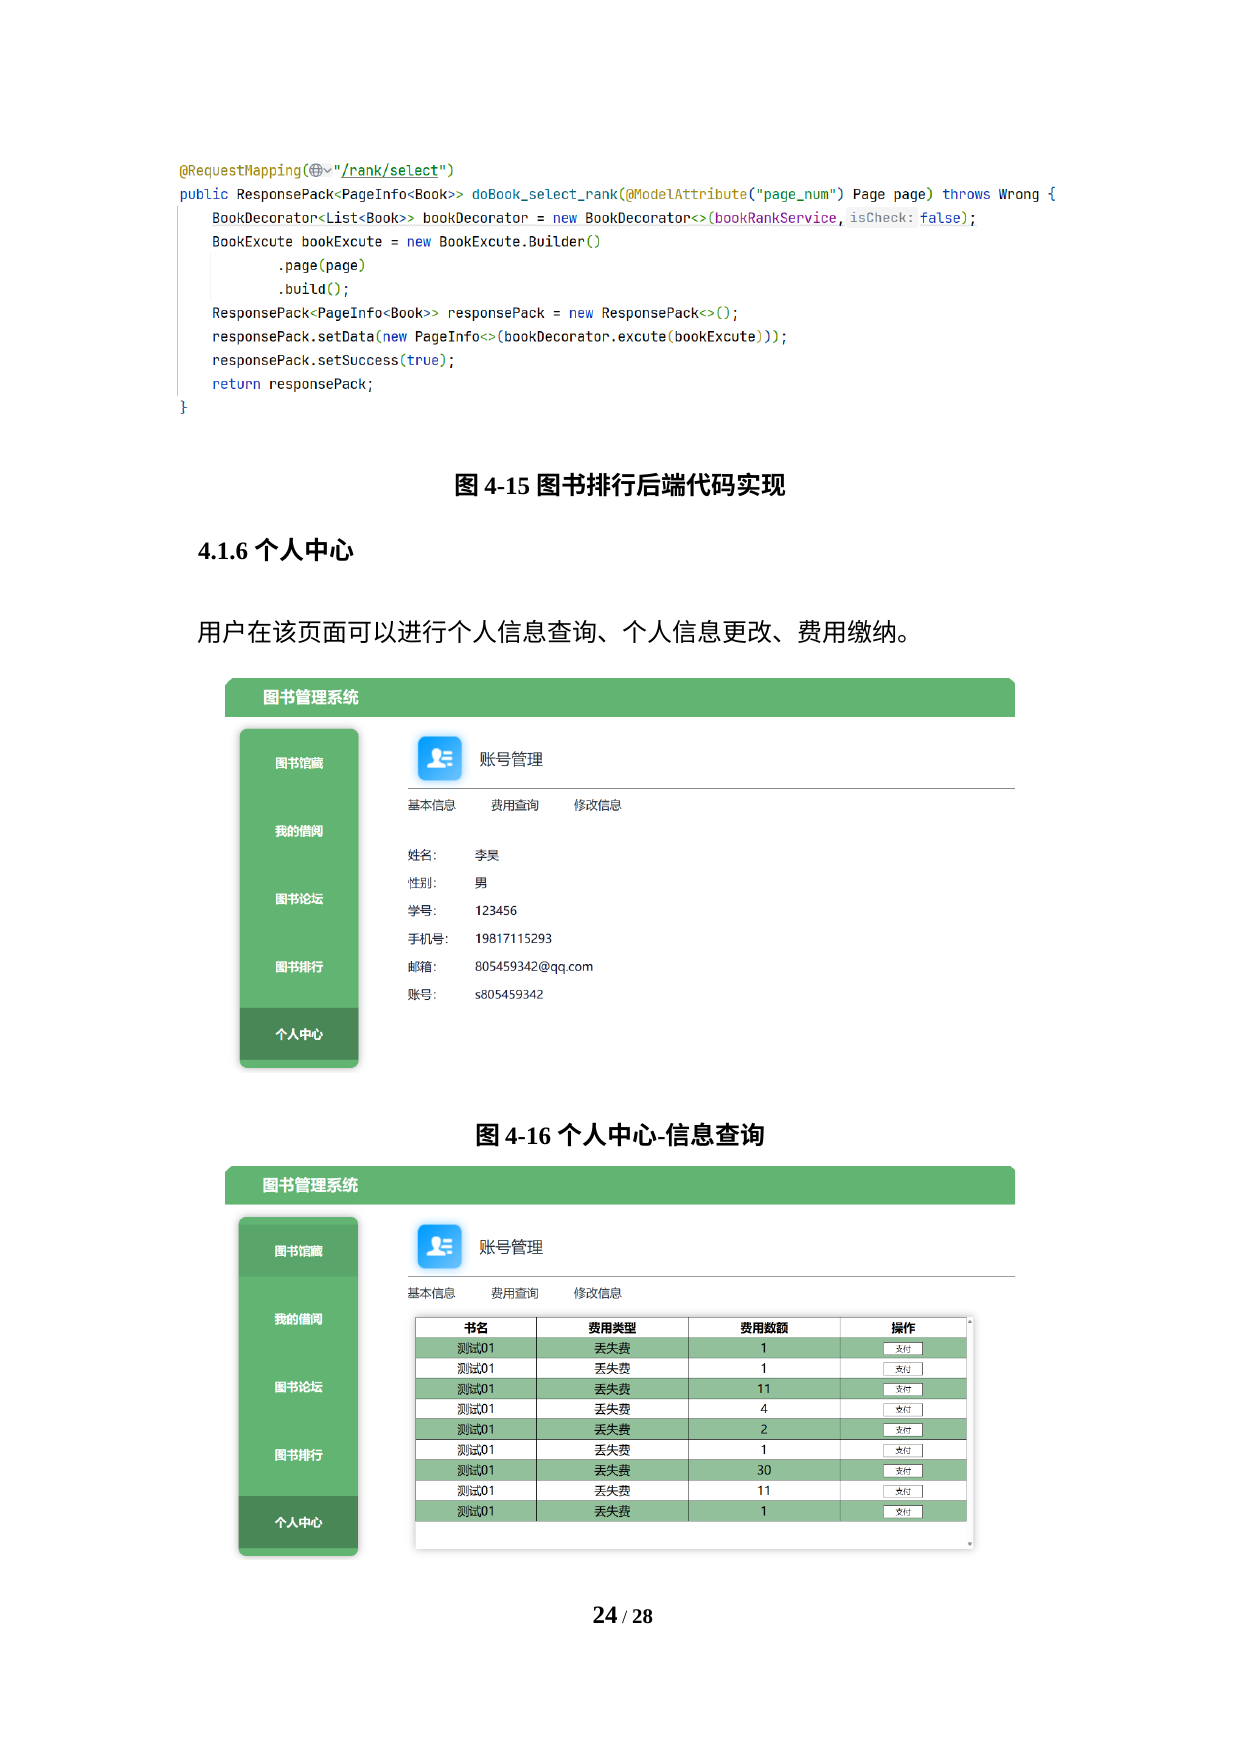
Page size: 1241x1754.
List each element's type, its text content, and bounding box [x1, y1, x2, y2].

text 图4-16 个人中心-信息查询 [148, 1101, 1092, 1166]
text 用户在该页面可以进行个人信息查询、个人信息更改、费用缴纳。 [148, 598, 1092, 663]
picture [174, 158, 1067, 422]
picture [225, 678, 1015, 1073]
text 4.1.6 个人中心 [148, 516, 1092, 581]
text 图4-15 图书排行后端代码实现 [148, 451, 1092, 516]
picture [225, 1166, 1016, 1560]
